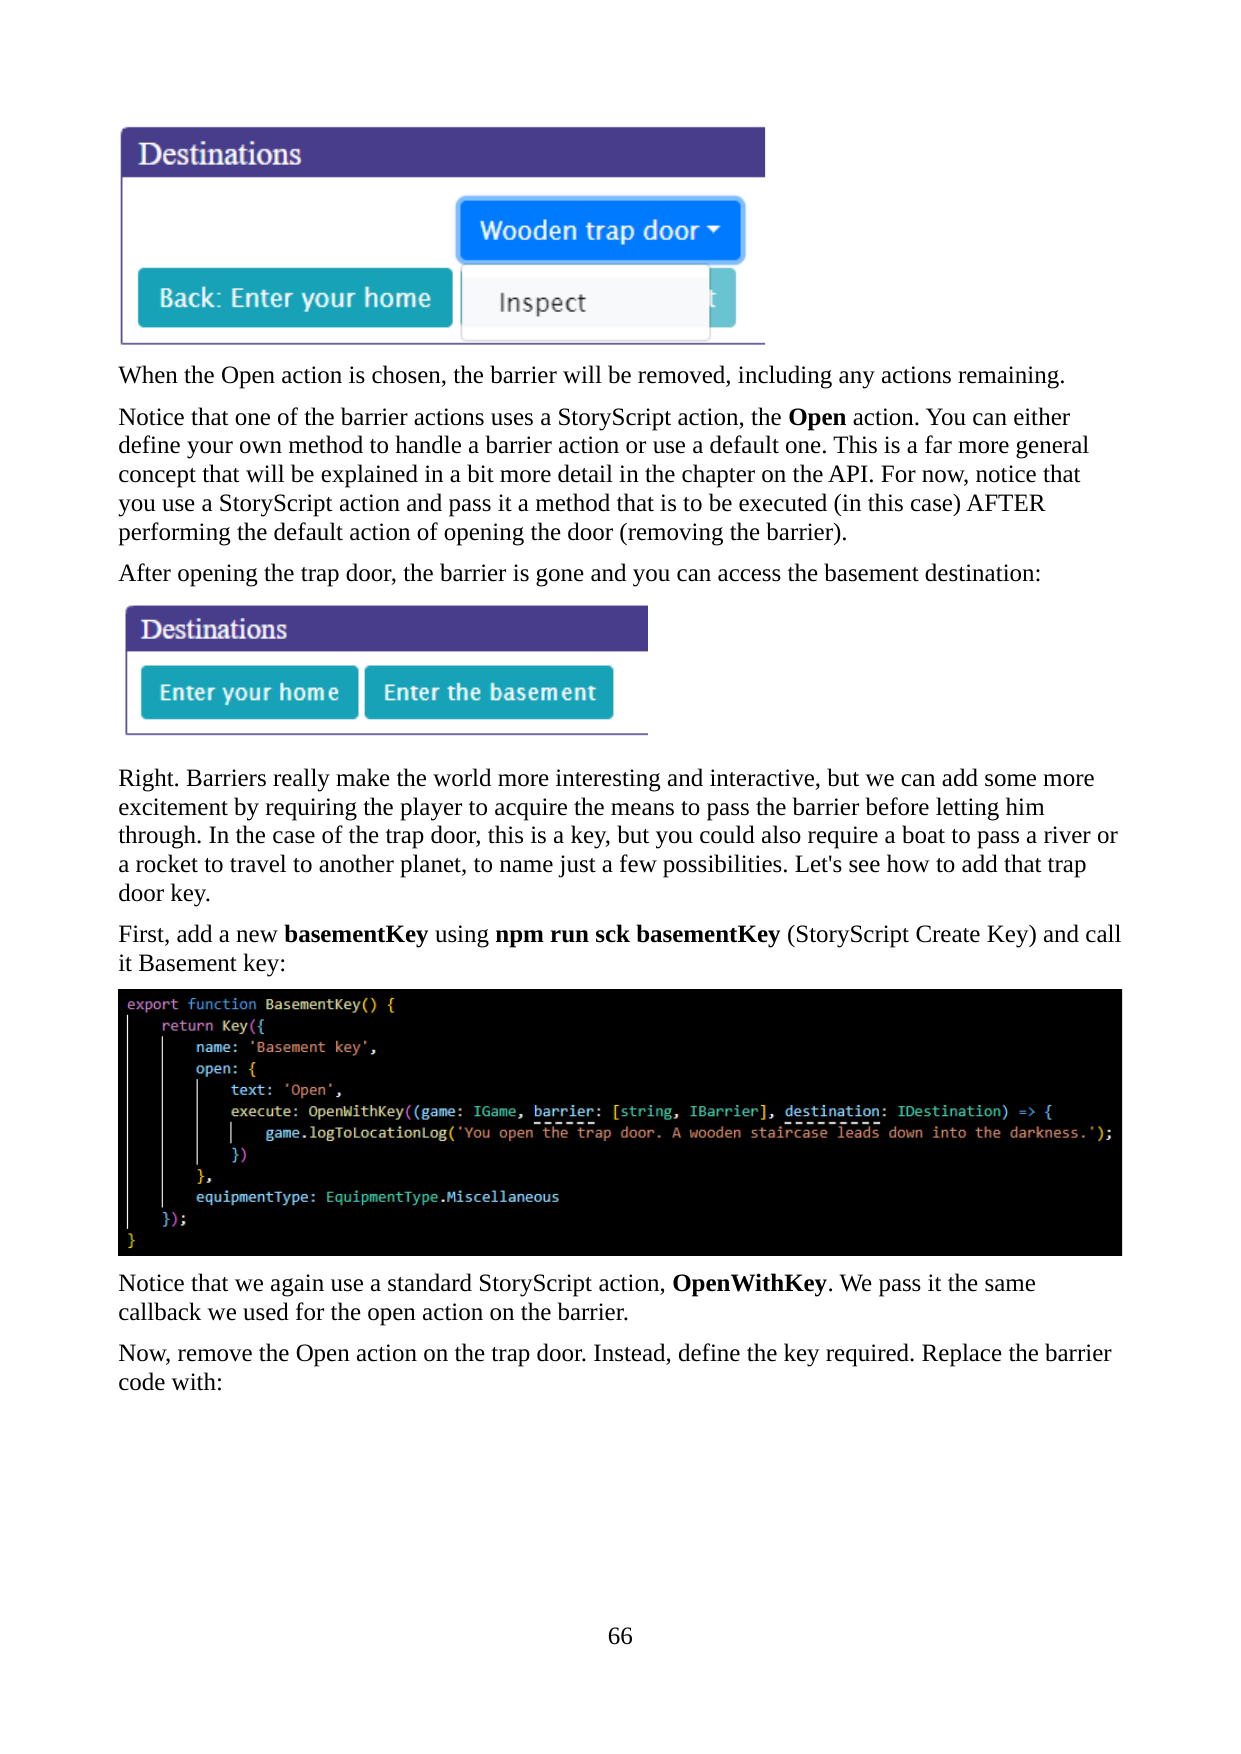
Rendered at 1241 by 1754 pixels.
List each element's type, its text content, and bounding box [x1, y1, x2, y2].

text Right. Barriers really make the world more interesting and interactive, but we can add some more excitement by requiring the player to acquire the means to pass the barrier before letting him through. In the case of the trap door, this is a key, but you could also require a boat to pass a river or a rocket to travel to another planet, to name just a few possibilities. Let's see how to add that trap door key. [118, 763, 1122, 907]
picture [118, 599, 648, 751]
text Notice that we again use a standard StoryScript action, OpenWithKey. We pass it the same callback we used for the open action on the barrier. [118, 1268, 1122, 1326]
picture [118, 989, 1123, 1256]
text Now, remove the Open action on the trap door. Instead, define the key required. Replace the barrier code with: [118, 1338, 1122, 1396]
text Notice that one of the barrier actions uses a StoryScript action, the Open action. You can either define your own method to handle a barrier action or use a default one. This is a far more general concept that will be explained in a bit more detail in the chapter on the API. For now, notice that you use a StoryScript action and pass it a method that is to be executed (in this case) AFTER performing the default action of opening the door (removing the barrier). [118, 402, 1122, 545]
picture [118, 118, 765, 348]
text First, add a new basementKey using npm run sck basementKey (StoryScript Create Key) and call it Basement key: [118, 919, 1122, 977]
text When the Open action is chosen, the barrier will be removed, including any actions remaining. [118, 360, 1122, 389]
text After opening the trap door, the barrier is gone and you can access the basement destination: [118, 558, 1122, 587]
